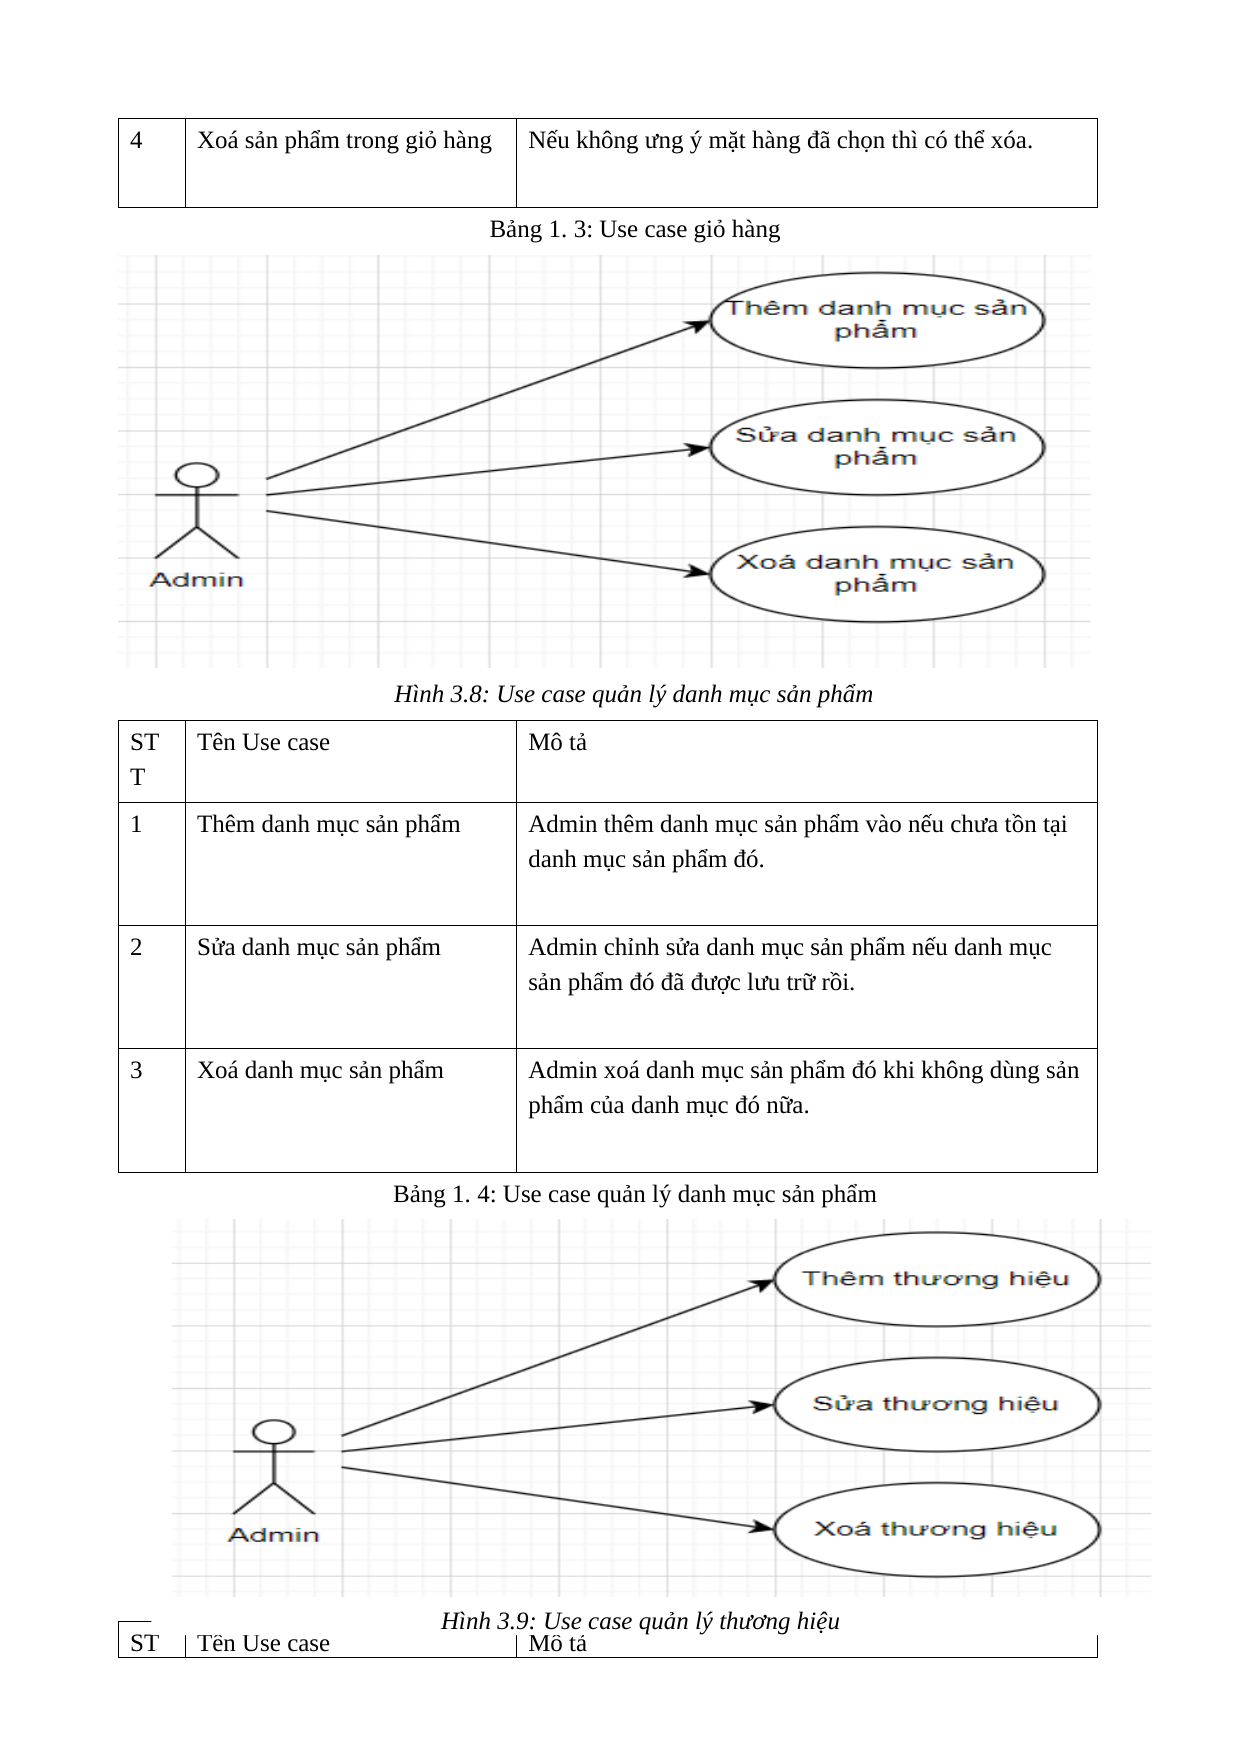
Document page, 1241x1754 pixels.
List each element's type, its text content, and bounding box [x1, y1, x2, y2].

table_cell Thêm danh mục sản phẩm [186, 803, 516, 925]
table_cell 3 [119, 1049, 185, 1172]
table_cell 1 [119, 803, 185, 925]
table_header STT [119, 721, 185, 802]
table_header Tên Use case [186, 721, 516, 802]
picture [118, 255, 1091, 668]
text Hình 3.8: Use case quản lý danh mục sản phẩm [118, 679, 1152, 708]
table_header Tên Use case [186, 1636, 516, 1657]
table_header Mô tả [517, 1636, 1097, 1657]
table_cell Xoá danh mục sản phẩm [186, 1049, 516, 1172]
table_cell Admin thêm danh mục sản phẩm vào nếu chưa tồn tại danh mục sản phẩm đó. [517, 803, 1097, 925]
table_cell Admin xoá danh mục sản phẩm đó khi không dùng sản phẩm của danh mục đó nữa. [517, 1049, 1097, 1172]
table_header Mô tả [517, 721, 1097, 802]
table_cell 4 [119, 119, 185, 207]
table_cell Admin chỉnh sửa danh mục sản phẩm nếu danh mục sản phẩm đó đã được lưu trữ rồi. [517, 926, 1097, 1048]
table_cell 2 [119, 926, 185, 1048]
table_header STT [119, 1622, 185, 1657]
table_cell Xoá sản phẩm trong giỏ hàng [186, 119, 516, 207]
table_cell Sửa danh mục sản phẩm [186, 926, 516, 1048]
picture [171, 1219, 1152, 1597]
table_cell Nếu không ưng ý mặt hàng đã chọn thì có thể xóa. [517, 119, 1097, 207]
